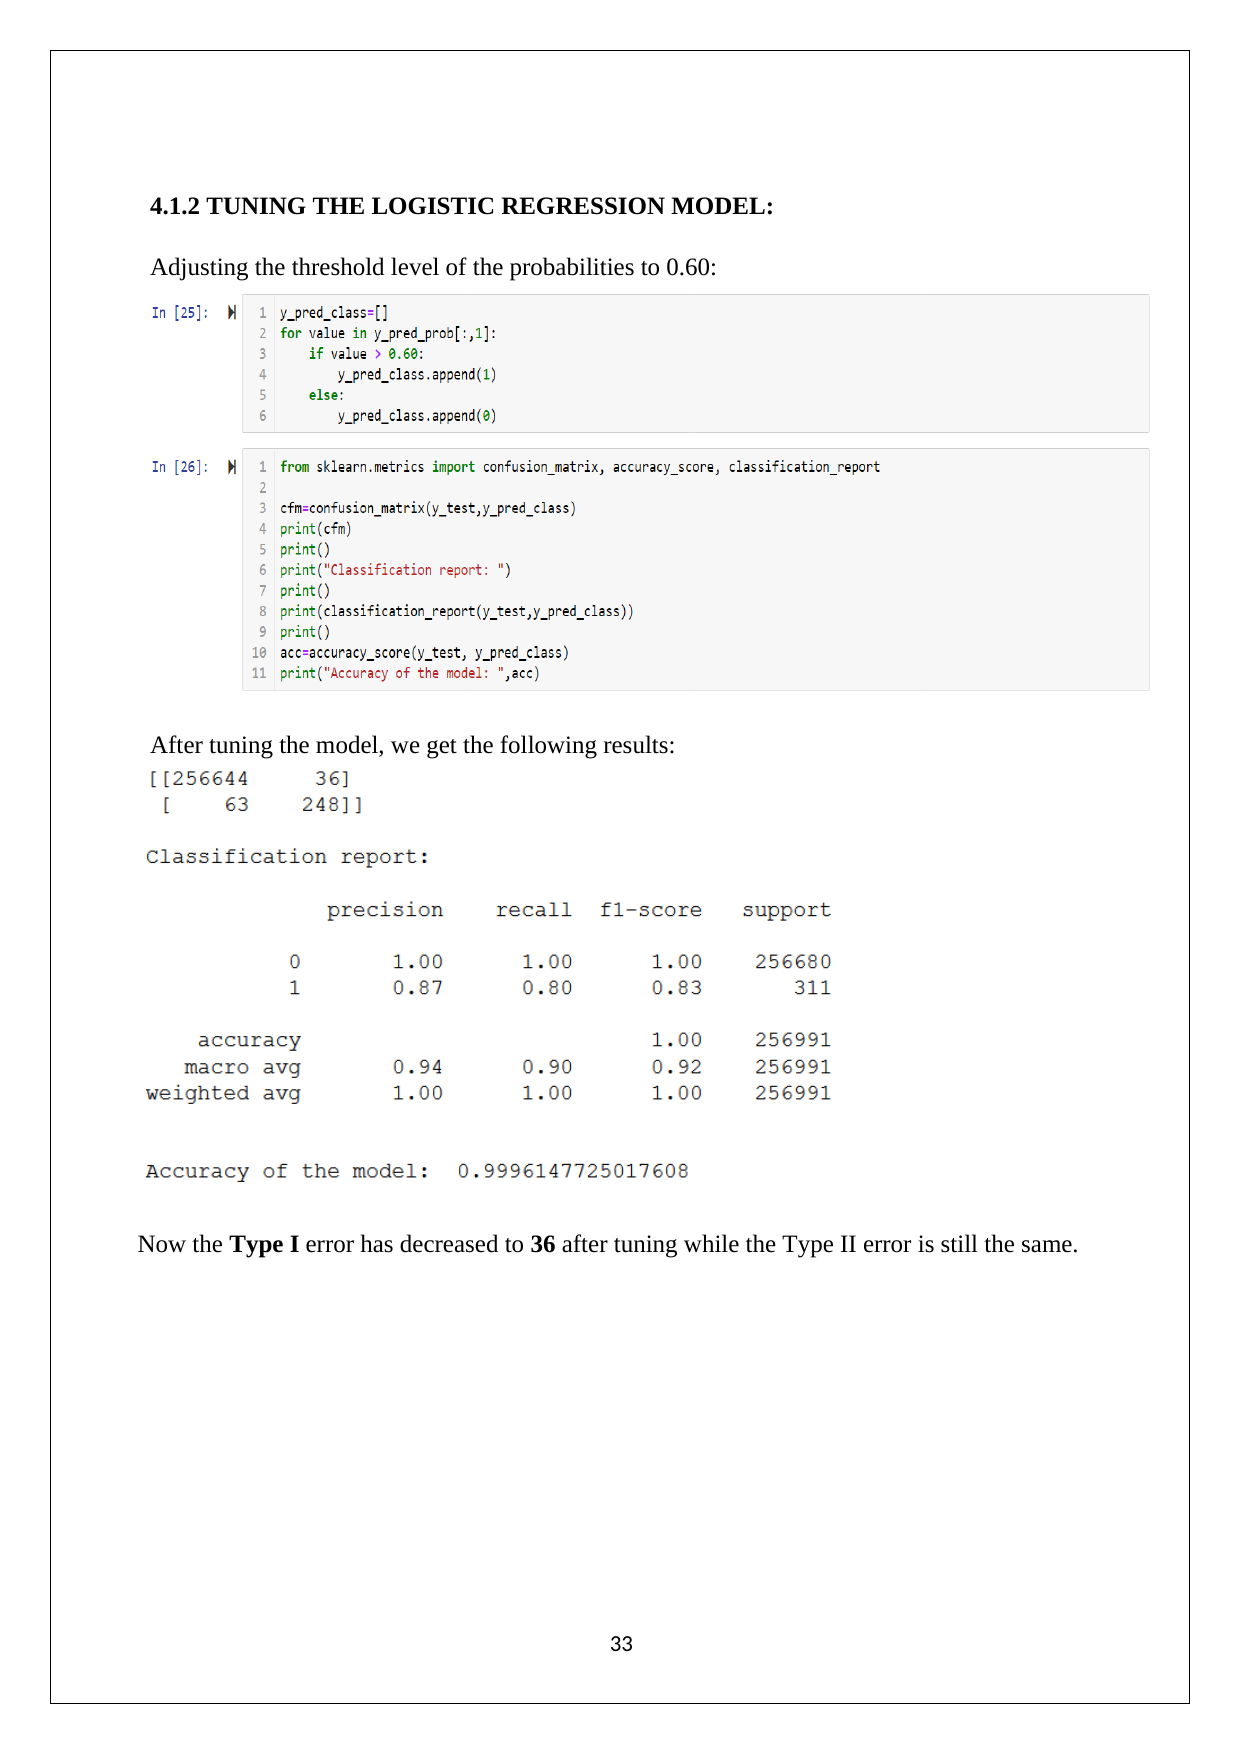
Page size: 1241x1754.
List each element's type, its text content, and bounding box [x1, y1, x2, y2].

picture [137, 759, 865, 1199]
text 4.1.2 TUNING THE LOGISTIC REGRESSION MODEL: [150, 191, 1142, 220]
text Now the Type I error has decreased to 36 after tuning while the Type II error is still the same. [137, 1229, 1142, 1258]
text Adjusting the threshold level of the probabilities to 0.60: [150, 252, 1142, 281]
picture [137, 281, 1155, 691]
text After tuning the model, we get the following results: [150, 730, 1142, 759]
